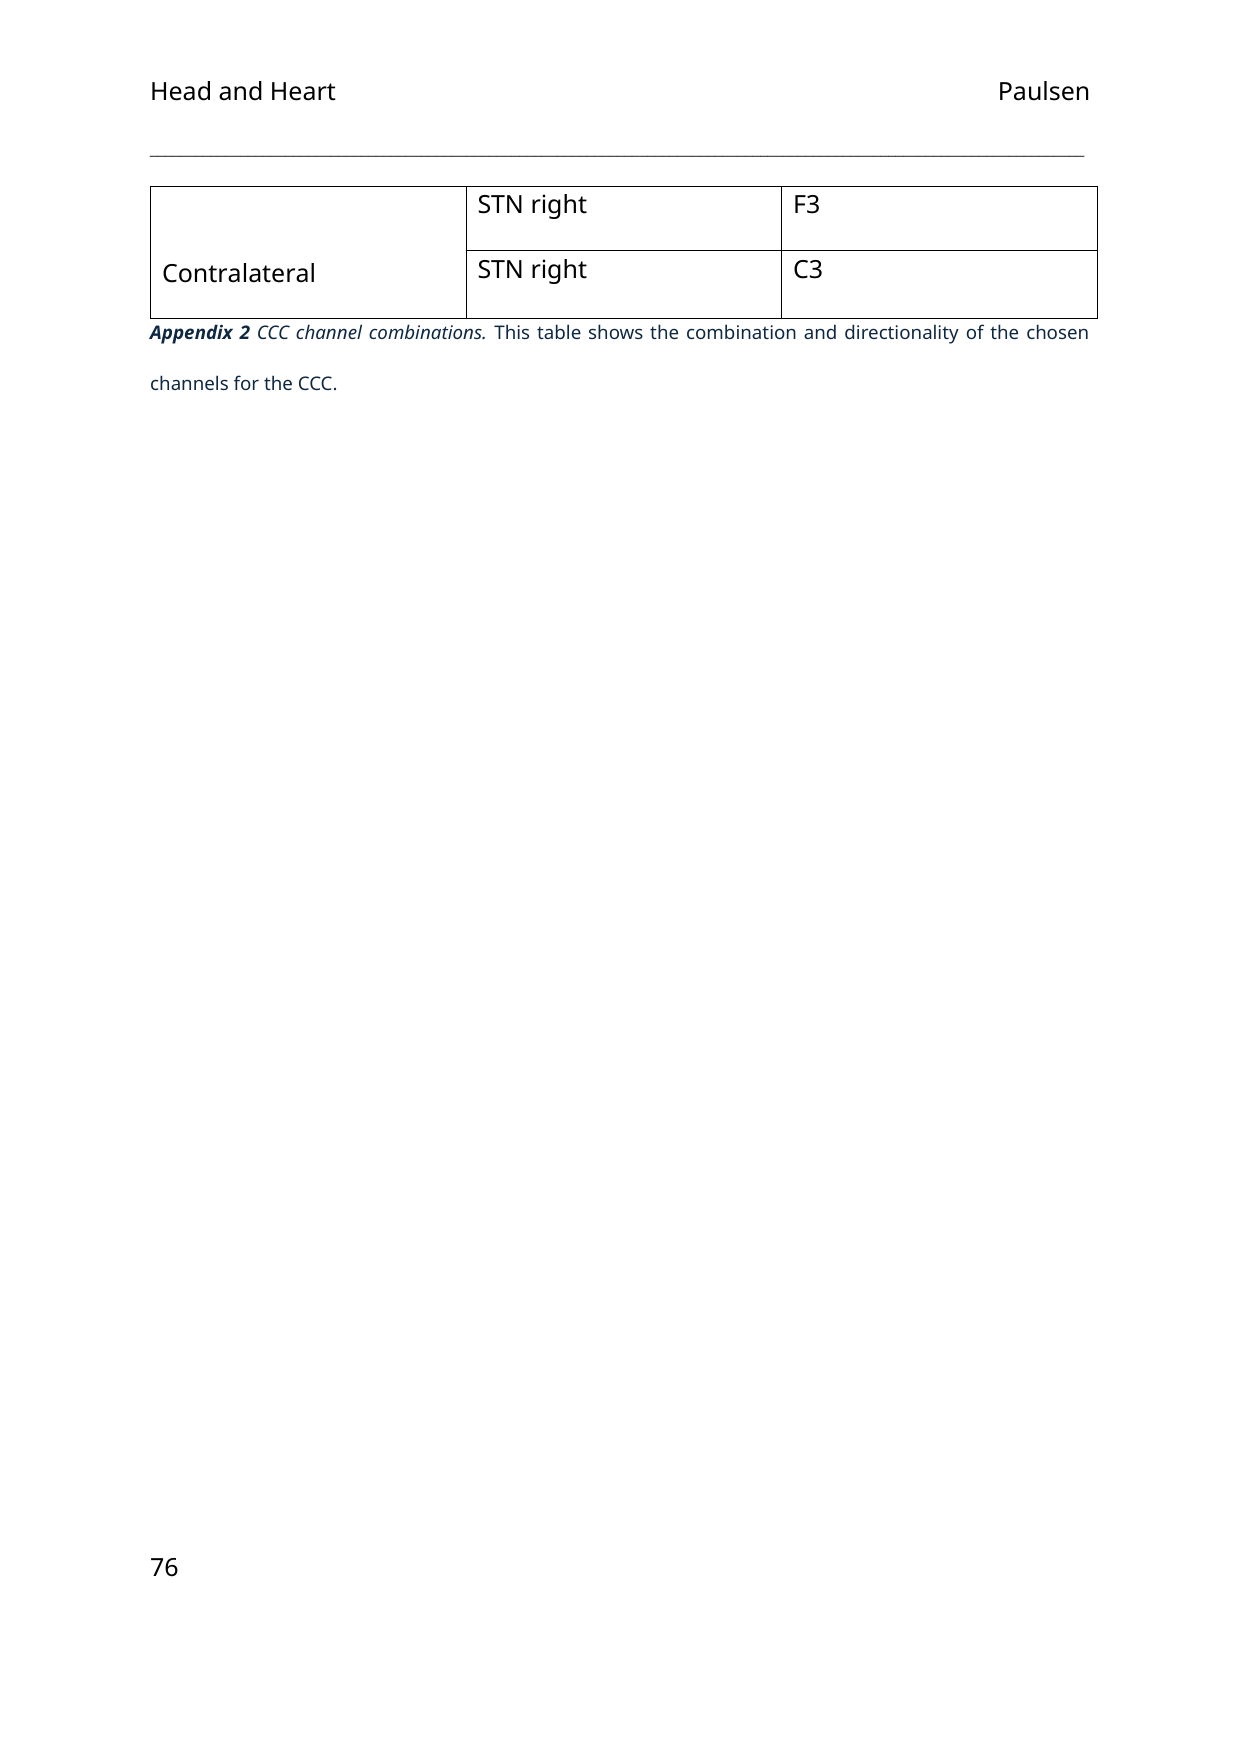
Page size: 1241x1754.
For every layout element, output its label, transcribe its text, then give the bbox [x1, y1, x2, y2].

table_cell F3 [782, 187, 1097, 250]
table_cell C3 [782, 251, 1097, 318]
text Appendix 2 CCC channel combinations. This table shows the combination and directionality of the chosen channels for the CCC. [150, 319, 1090, 396]
table_cell STN right [467, 251, 781, 318]
table_cell STN right [467, 187, 781, 250]
